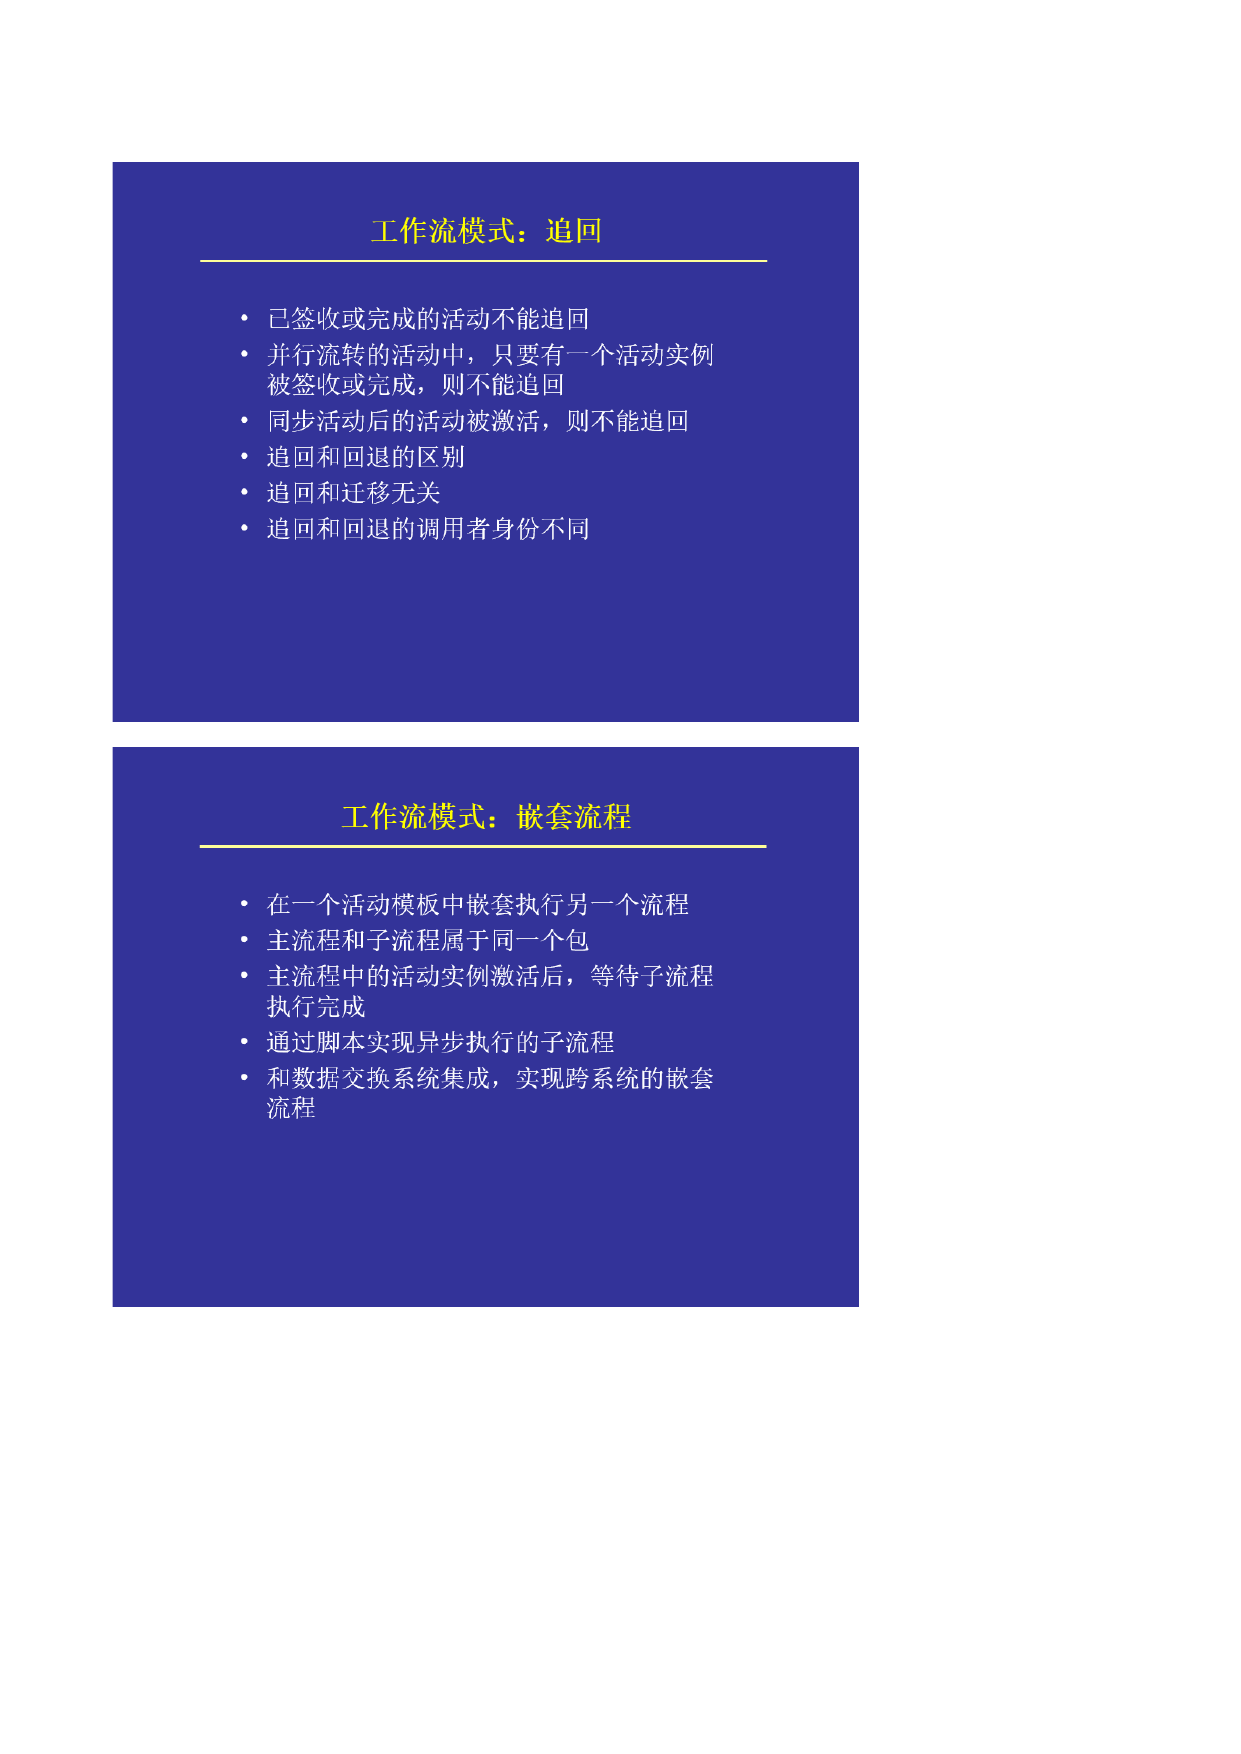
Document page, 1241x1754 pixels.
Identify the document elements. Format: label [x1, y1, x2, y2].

picture [112, 162, 859, 722]
picture [112, 747, 859, 1307]
